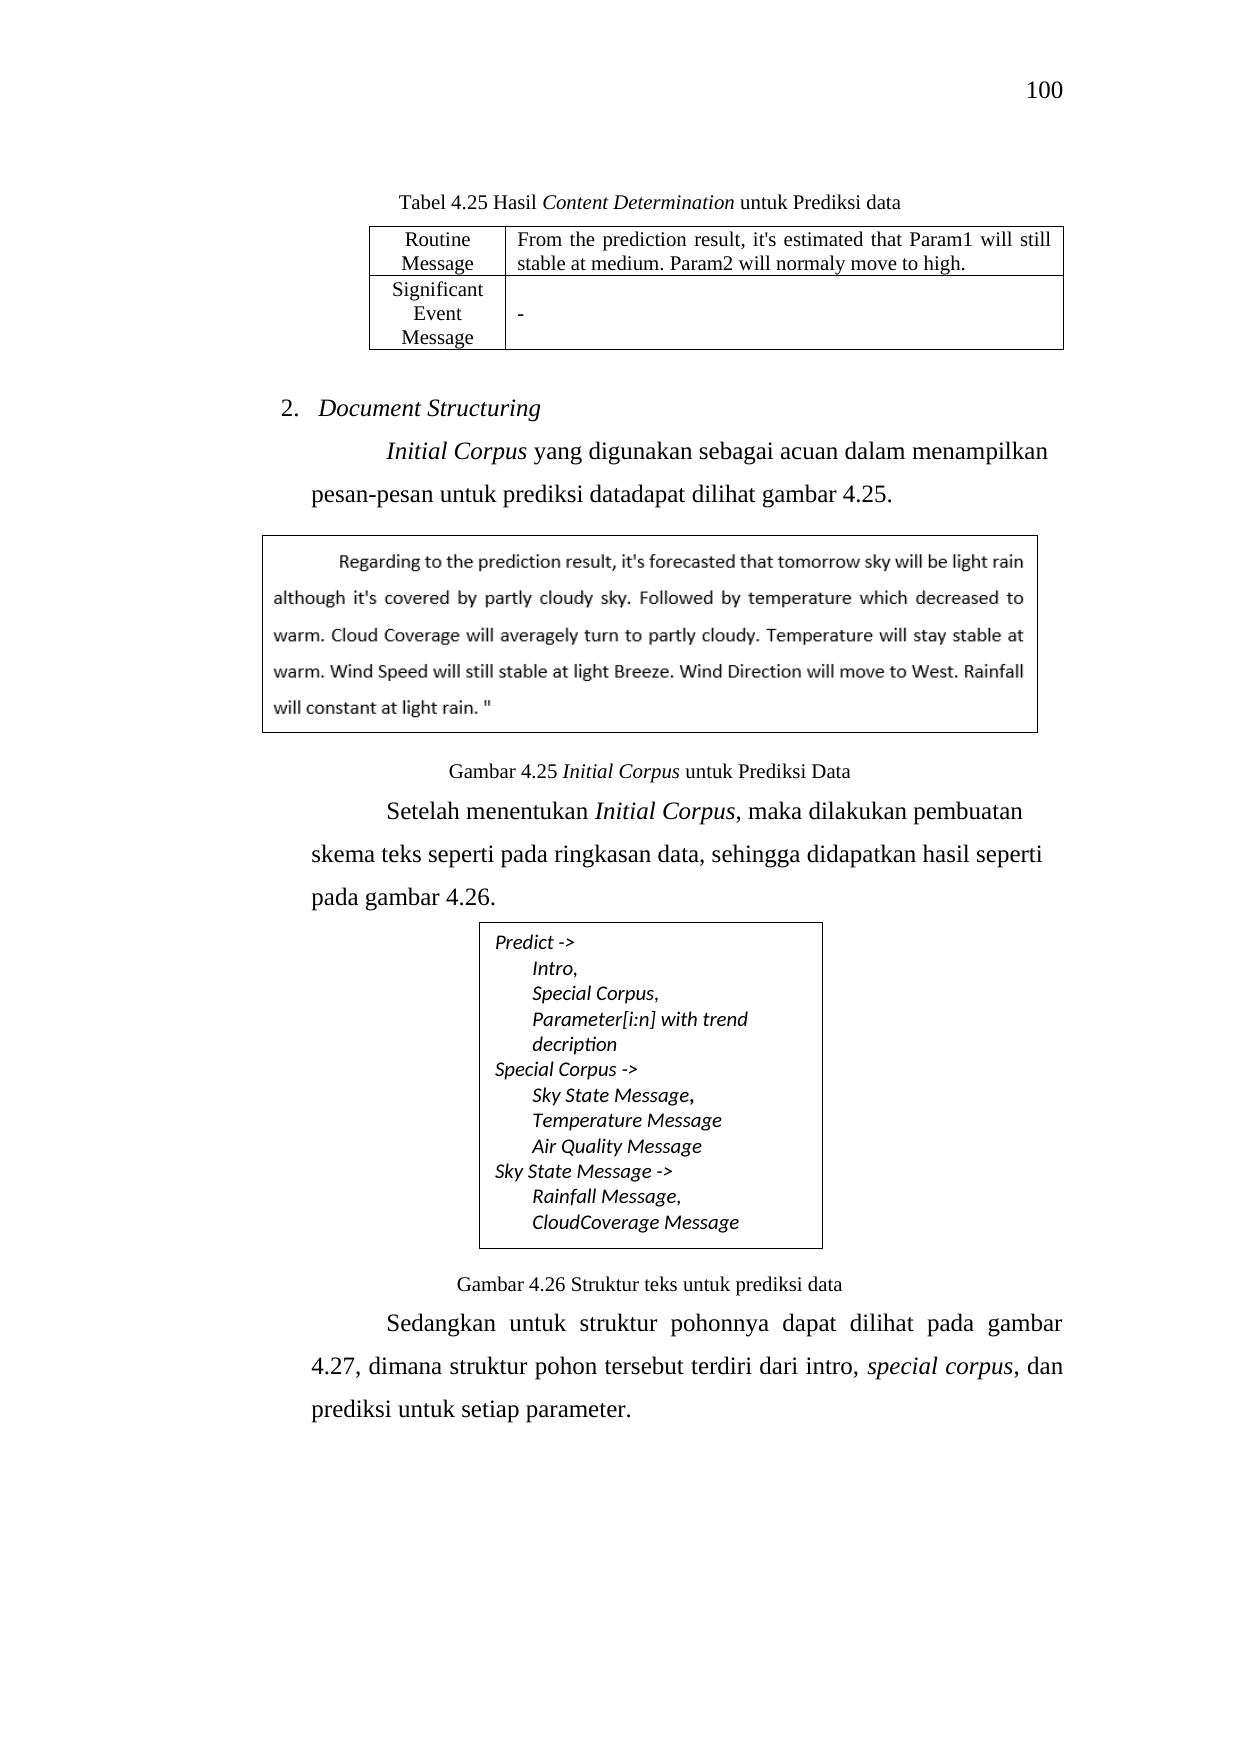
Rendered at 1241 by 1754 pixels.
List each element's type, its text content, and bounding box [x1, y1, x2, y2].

picture [263, 536, 1037, 732]
list Initial Corpus yang digunakan sebagai acuan dalam menampilkan pesan-pesan untuk prediksi datadapat dilihat gambar 4.25. [311, 436, 1063, 508]
text Gambar 4.26 Struktur teks untuk prediksi data [236, 1271, 1063, 1296]
text Tabel 4.25 Hasil Content Determination untuk Prediksi data [236, 190, 1063, 214]
text Setelah menentukan Initial Corpus, maka dilakukan pembuatan skema teks seperti pada ringkasan data, sehingga didapatkan hasil seperti pada gambar 4.26. [311, 796, 1063, 911]
text Gambar 4.25 Initial Corpus untuk Prediksi Data [236, 759, 1063, 783]
table_cell Significant Event Message [370, 276, 505, 349]
table_header From the prediction result, it's estimated that Param1 will still stable at medium. Param2 will normaly move to high. [506, 227, 1063, 275]
table_cell - [506, 276, 1063, 349]
text Sedangkan untuk struktur pohonnya dapat dilihat pada gambar 4.27, dimana struktur pohon tersebut terdiri dari intro, special corpus, dan prediksi untuk setiap parameter. [311, 1308, 1063, 1423]
table_header Routine Message [370, 227, 505, 275]
list Document Structuring [281, 393, 1063, 422]
